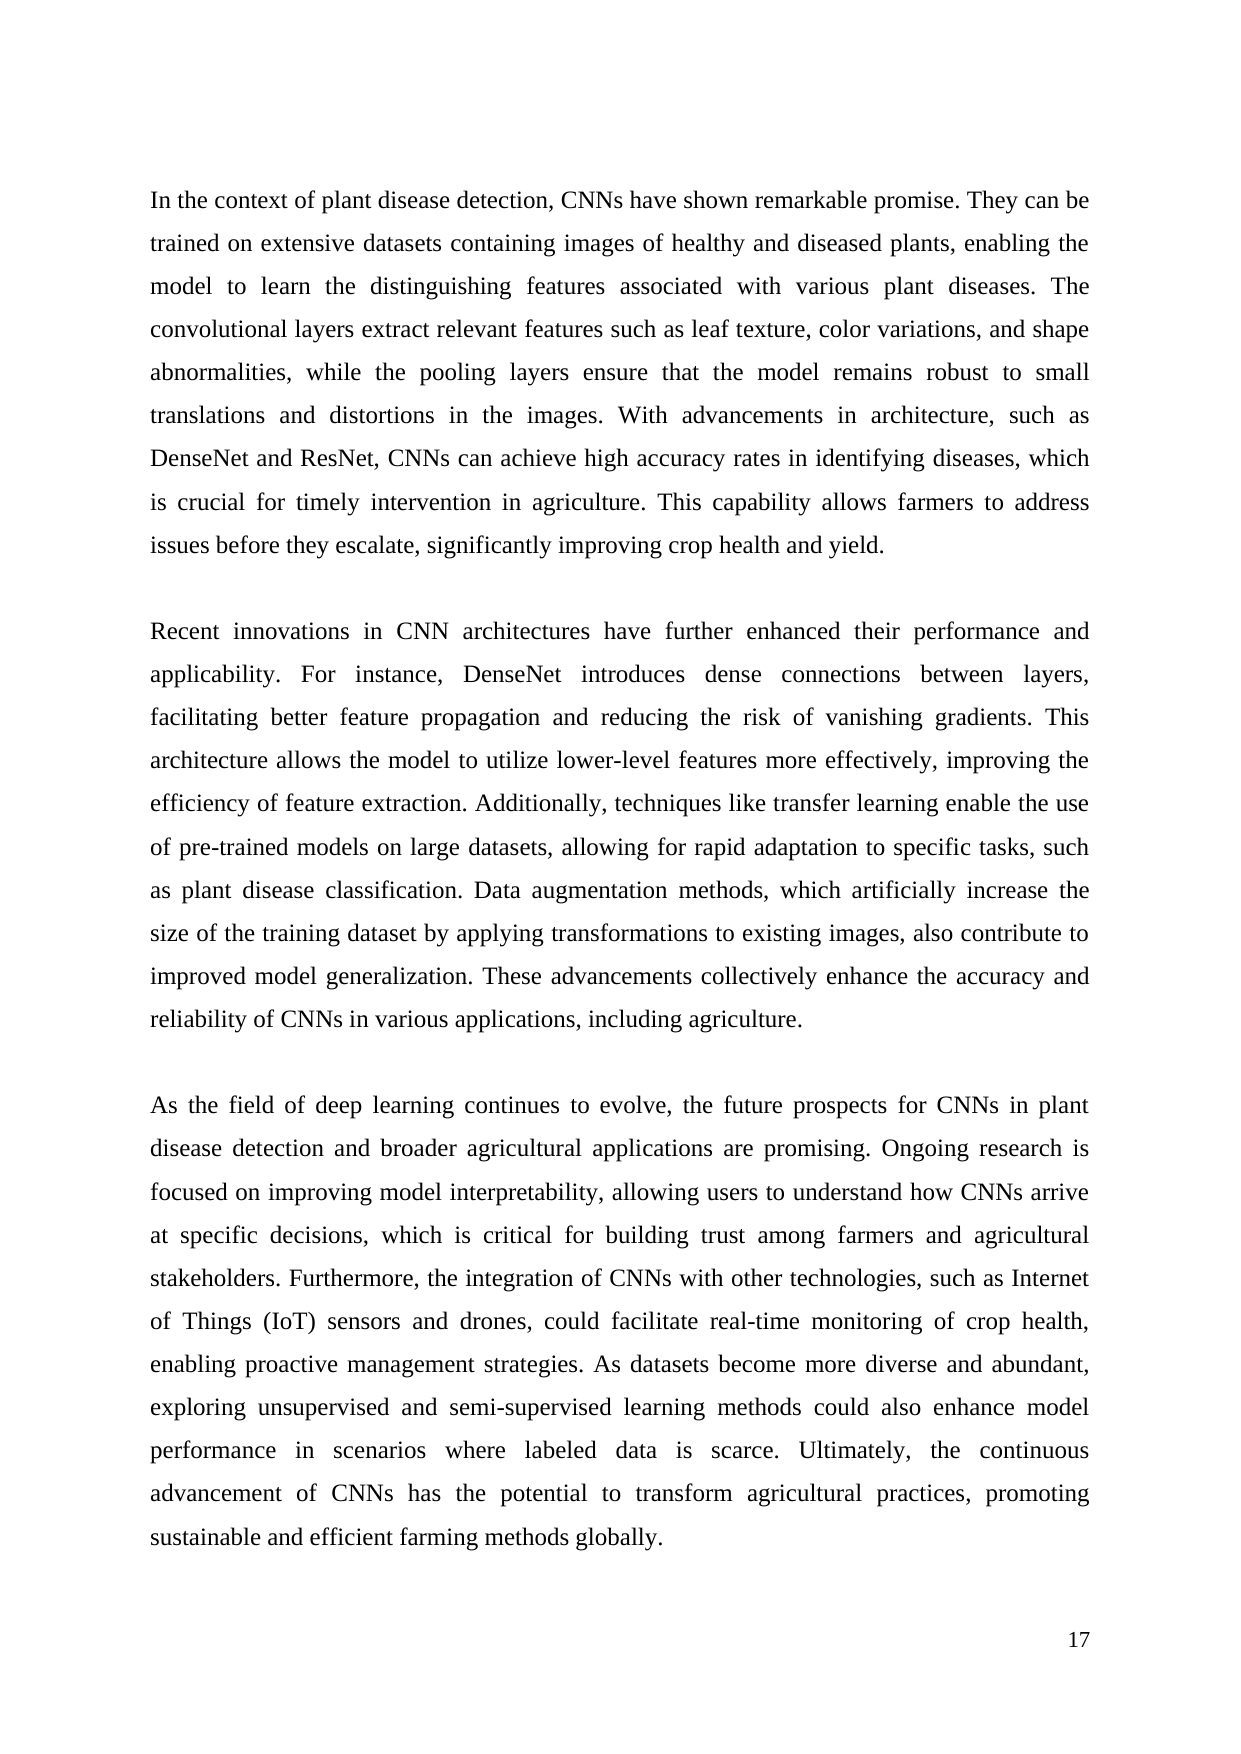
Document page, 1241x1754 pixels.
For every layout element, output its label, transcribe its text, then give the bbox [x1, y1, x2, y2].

text In the context of plant disease detection, CNNs have shown remarkable promise. They can be trained on extensive datasets containing images of healthy and diseased plants, enabling the model to learn the distinguishing features associated with various plant diseases. The convolutional layers extract relevant features such as leaf texture, color variations, and shape abnormalities, while the pooling layers ensure that the model remains robust to small translations and distortions in the images. With advancements in architecture, such as DenseNet and ResNet, CNNs can achieve high accuracy rates in identifying diseases, which is crucial for timely intervention in agriculture. This capability allows farmers to address issues before they escalate, significantly improving crop health and yield. [150, 185, 1090, 558]
text As the field of deep learning continues to evolve, the future prospects for CNNs in plant disease detection and broader agricultural applications are promising. Ongoing research is focused on improving model interpretability, allowing users to understand how CNNs arrive at specific decisions, which is critical for building trust among farmers and agricultural stakeholders. Furthermore, the integration of CNNs with other technologies, such as Internet of Things (IoT) sensors and drones, could facilitate real-time monitoring of crop health, enabling proactive management strategies. As datasets become more diverse and abundant, exploring unsupervised and semi-supervised learning methods could also enhance model performance in scenarios where labeled data is scarce. Ultimately, the continuous advancement of CNNs has the potential to transform agricultural practices, promoting sustainable and efficient farming methods globally. [150, 1090, 1090, 1550]
text Recent innovations in CNN architectures have further enhanced their performance and applicability. For instance, DenseNet introduces dense connections between layers, facilitating better feature propagation and reducing the risk of vanishing gradients. This architecture allows the model to utilize lower-level features more effectively, improving the efficiency of feature extraction. Additionally, techniques like transfer learning enable the use of pre-trained models on large datasets, allowing for rapid adaptation to specific tasks, such as plant disease classification. Data augmentation methods, which artificially increase the size of the training dataset by applying transformations to existing images, also contribute to improved model generalization. These advancements collectively enhance the accuracy and reliability of CNNs in various applications, including agriculture. [150, 616, 1090, 1033]
